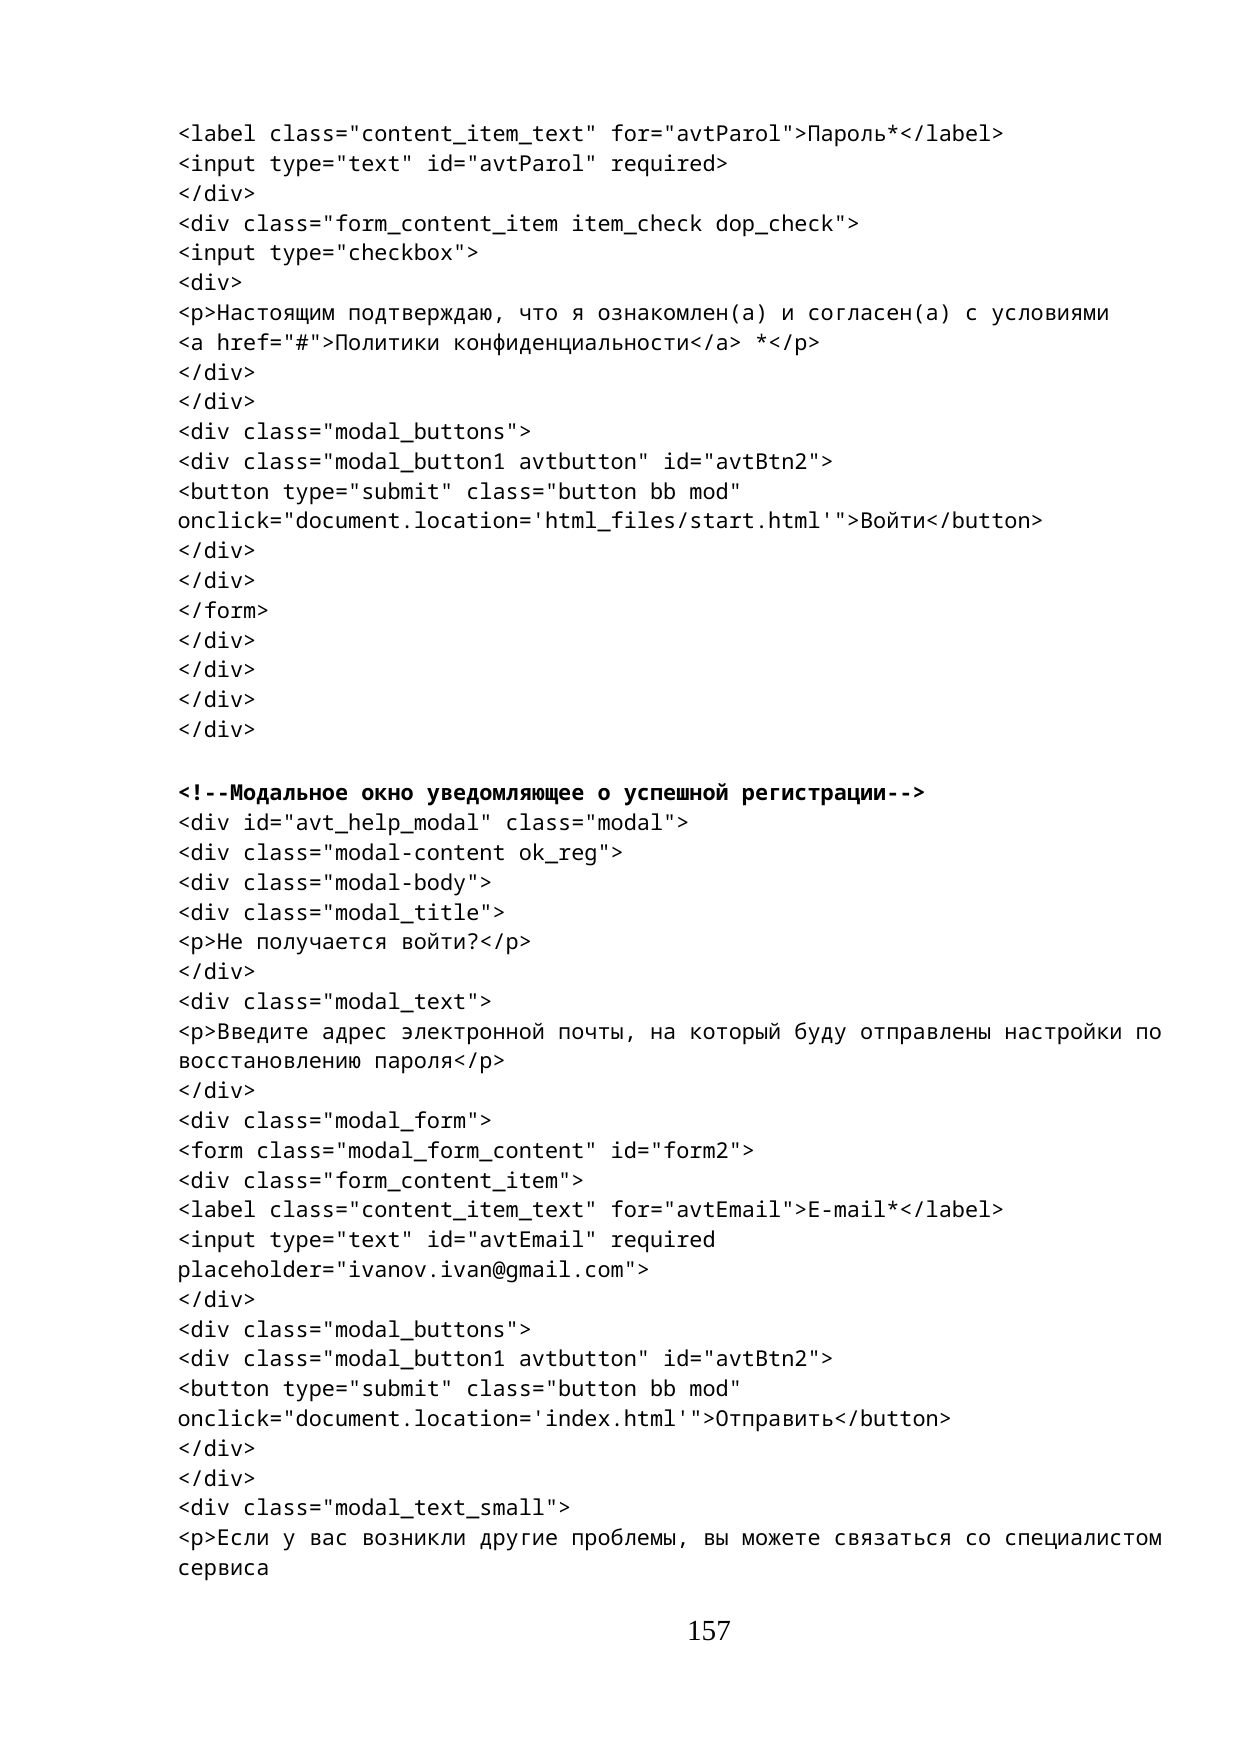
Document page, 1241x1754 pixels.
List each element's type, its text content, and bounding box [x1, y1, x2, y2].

text <div class="form_content_item"> [177, 1164, 1181, 1194]
text <div class="modal-body"> [177, 867, 1181, 896]
text <div class="modal_text"> [177, 986, 1181, 1016]
text <form class="modal_form_content" id="form2"> [177, 1135, 1181, 1164]
text </div> [177, 1433, 1181, 1462]
text <div class="modal_buttons"> [177, 416, 1181, 446]
text <input type="text" id="avtParol" required> [177, 148, 1181, 178]
text <div class="modal_text_small"> [177, 1492, 1181, 1522]
text </div> [177, 1284, 1181, 1313]
text <div class="form_content_item item_check dop_check"> [177, 207, 1181, 237]
text </div> [177, 684, 1181, 714]
text <button type="submit" class="button bb mod" onclick="document.location='index.html'">Отправить</button> [177, 1373, 1181, 1433]
text <div class="modal_form"> [177, 1105, 1181, 1135]
text <div id="avt_help_modal" class="modal"> [177, 807, 1181, 837]
text <p>Если у вас возникли другие проблемы, вы можете связаться со специалистом сервиса [177, 1522, 1181, 1582]
text <button type="submit" class="button bb mod" [177, 476, 1181, 505]
text </form> [177, 595, 1181, 624]
text <a href="#">Политики конфиденциальности</a> *</p> [177, 327, 1181, 356]
text </div> [177, 714, 1181, 744]
text <p>Введите адрес электронной почты, на который буду отправлены настройки по восстановлению пароля</p> [177, 1016, 1181, 1075]
text <label class="content_item_text" for="avtParol">Пароль*</label> [177, 118, 1181, 148]
text <div class="modal_button1 avtbutton" id="avtBtn2"> [177, 1343, 1181, 1373]
text </div> [177, 956, 1181, 986]
text </div> [177, 178, 1181, 207]
text <div class="modal_title"> [177, 896, 1181, 926]
text </div> [177, 356, 1181, 386]
text <div> [177, 267, 1181, 297]
text </div> [177, 535, 1181, 565]
text <p>Настоящим подтверждаю, что я ознакомлен(а) и согласен(а) с условиями [177, 297, 1181, 327]
text </div> [177, 1462, 1181, 1492]
text </div> [177, 1075, 1181, 1105]
text <div class="modal_button1 avtbutton" id="avtBtn2"> [177, 446, 1181, 476]
text <div class="modal-content ok_reg"> [177, 837, 1181, 867]
text <!--Модальное окно уведомляющее о успешной регистрации--> [177, 777, 1181, 807]
text <input type="text" id="avtEmail" required placeholder="ivanov.ivan@gmail.com"> [177, 1224, 1181, 1284]
text <input type="checkbox"> [177, 237, 1181, 267]
text </div> [177, 654, 1181, 684]
text onclick="document.location='html_files/start.html'">Войти</button> [177, 505, 1181, 535]
text <label class="content_item_text" for="avtEmail">E-mail*</label> [177, 1194, 1181, 1224]
text <div class="modal_buttons"> [177, 1313, 1181, 1343]
text </div> [177, 624, 1181, 654]
text </div> [177, 565, 1181, 595]
text <p>Не получается войти?</p> [177, 926, 1181, 956]
text </div> [177, 386, 1181, 416]
